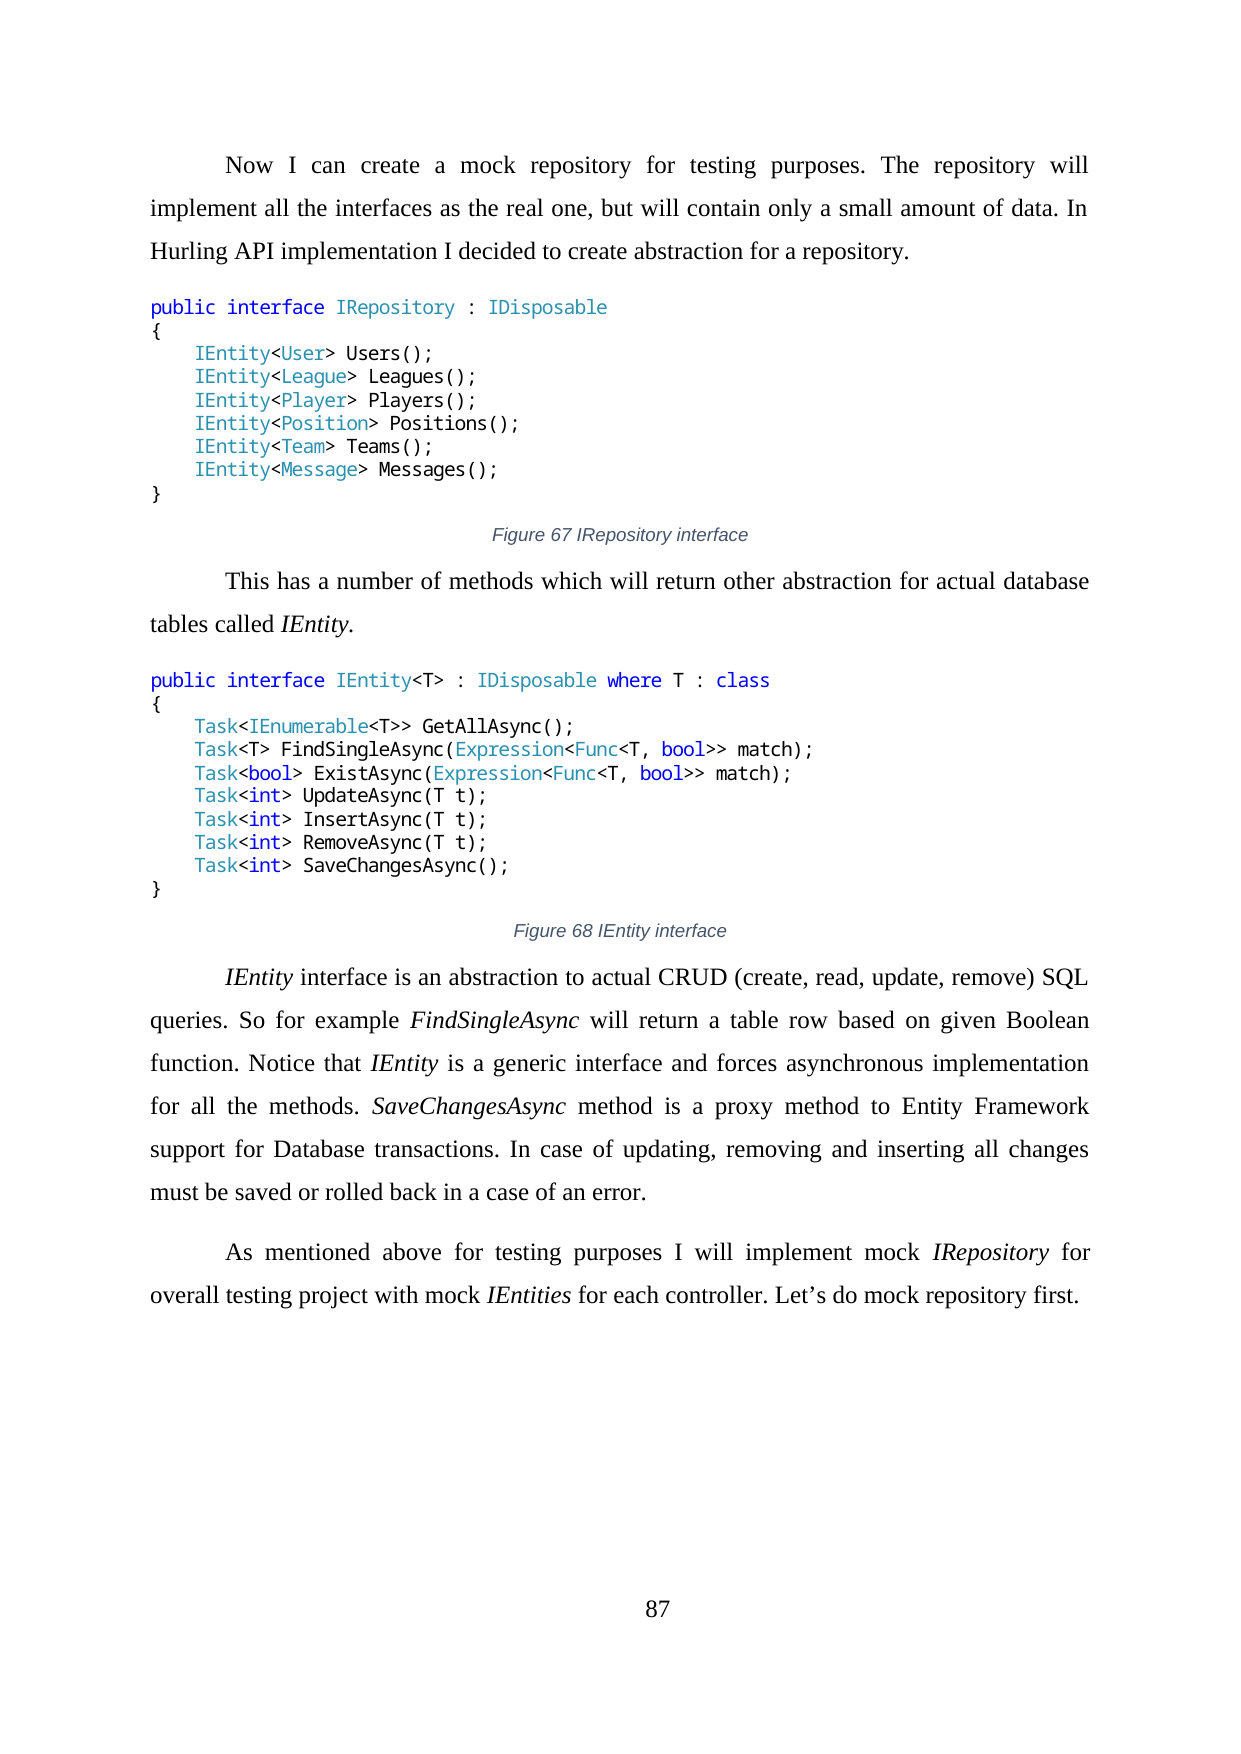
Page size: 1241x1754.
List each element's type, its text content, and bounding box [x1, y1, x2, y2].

text As mentioned above for testing purposes I will implement mock IRepository for overall testing project with mock IEntities for each controller. Let’s do mock repository first. [150, 1237, 1090, 1309]
text This has a number of methods which will return other abstraction for actual database tables called IEntity. [150, 566, 1090, 638]
text IEntity interface is an abstraction to actual CRUD (create, read, update, remove) SQL queries. So for example FindSingleAsync will return a table row based on given Boolean function. Notice that IEntity is a generic interface and forces asynchronous implementation for all the methods. SaveChangesAsync method is a proxy method to Entity Framework support for Database transactions. In case of updating, removing and inserting all changes must be saved or rolled back in a case of an error. [150, 962, 1090, 1206]
text Now I can create a mock repository for testing purposes. The repository will implement all the interfaces as the real one, but will contain only a small amount of data. In Hurling API implementation I decided to create abstraction for a repository. [150, 150, 1090, 265]
